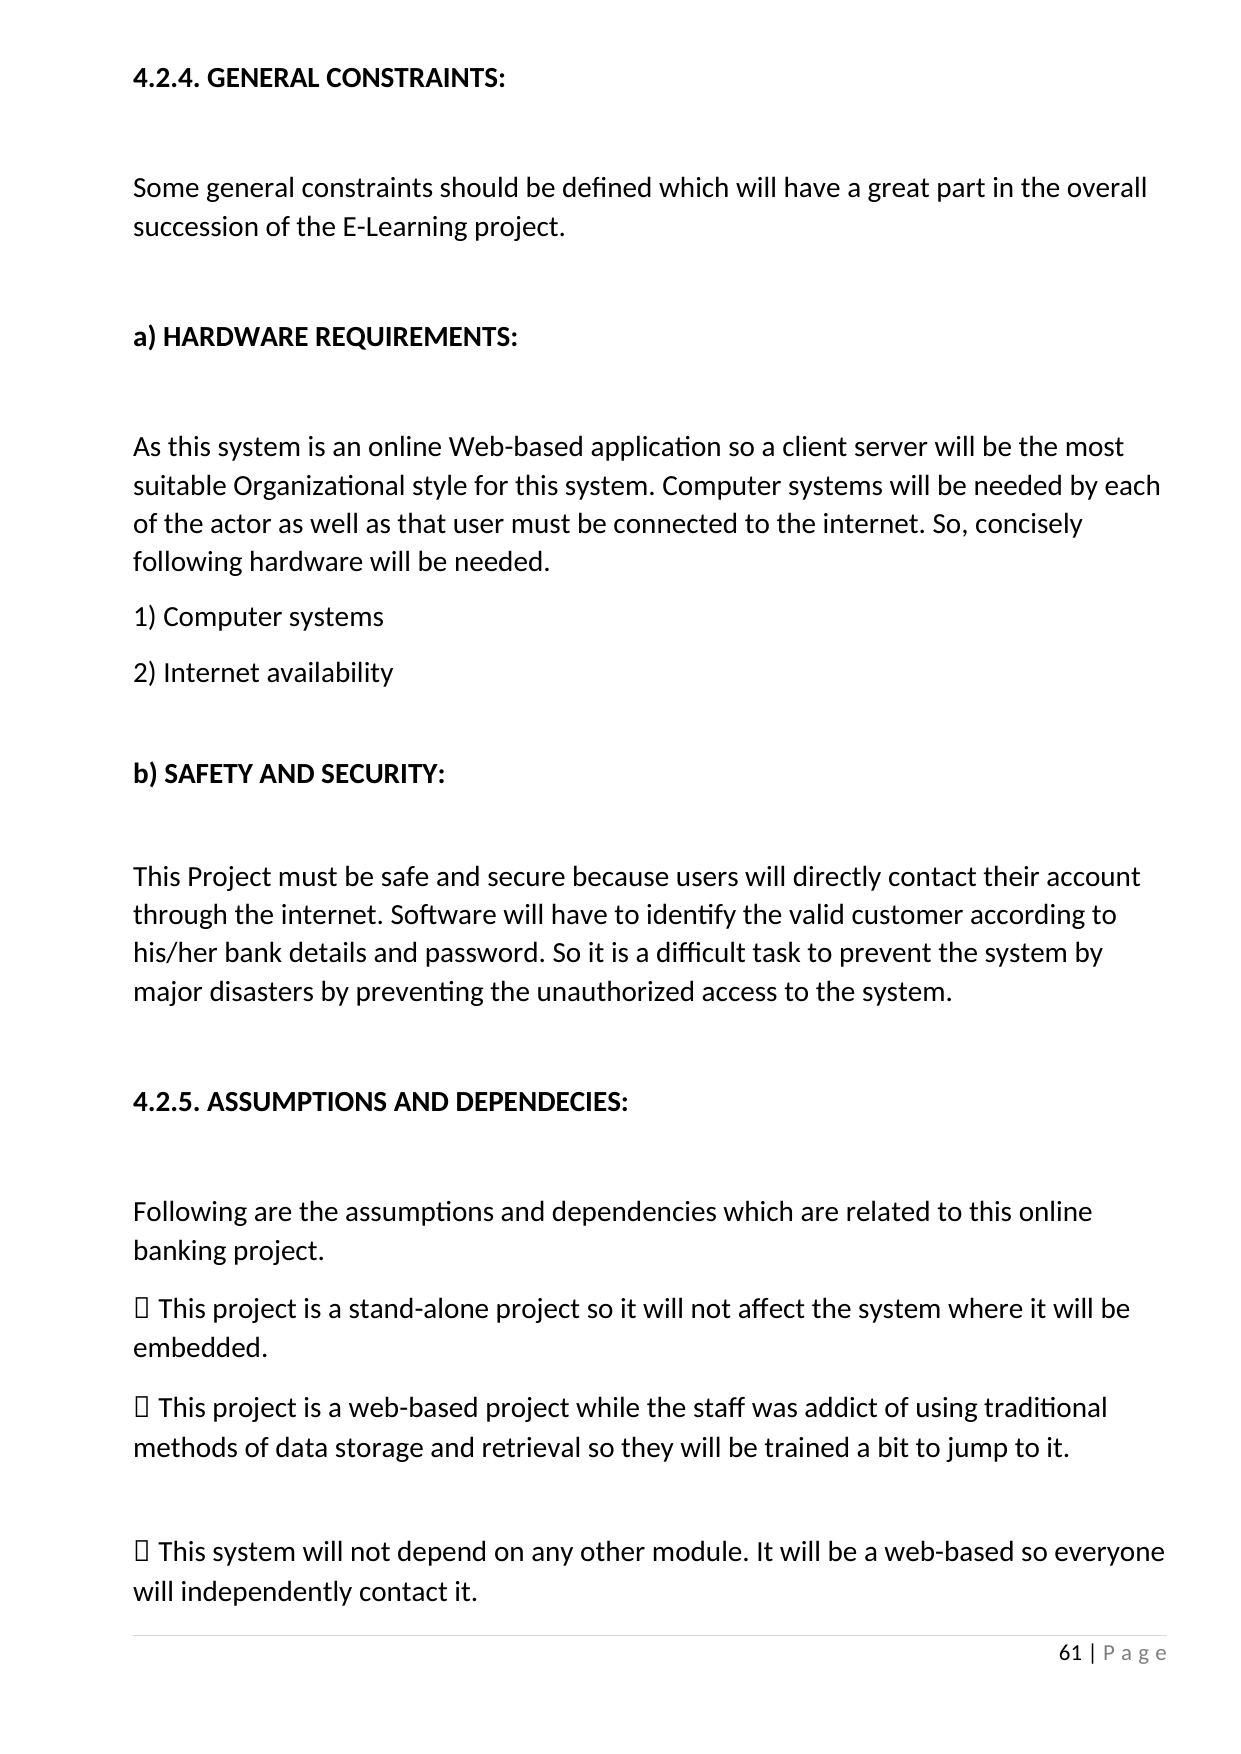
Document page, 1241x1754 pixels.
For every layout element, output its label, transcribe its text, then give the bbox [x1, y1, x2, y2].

text 2) Internet availability [133, 654, 1167, 689]
text 1) Computer systems [133, 598, 1167, 634]
text b) SAFETY AND SECURITY: [133, 756, 1167, 791]
text  This project is a web-based project while the staff was addict of using traditional methods of data storage and retrieval so they will be trained a bit to jump to it. [133, 1386, 1167, 1464]
text 4.2.4. GENERAL CONSTRAINTS: [133, 59, 1167, 95]
text 4.2.5. ASSUMPTIONS AND DEPENDECIES: [133, 1083, 1167, 1119]
text  This system will not depend on any other module. It will be a web-based so everyone will independently contact it. [133, 1531, 1167, 1609]
text Following are the assumptions and dependencies which are related to this online banking project. [133, 1193, 1167, 1267]
text a) HARDWARE REQUIREMENTS: [133, 318, 1167, 353]
text As this system is an online Web-based application so a client server will be the most suitable Organizational style for this system. Computer systems will be needed by each of the actor as well as that user must be connected to the internet. So, concisely following hardware will be needed. [133, 428, 1167, 579]
text  This project is a stand-alone project so it will not affect the system where it will be embedded. [133, 1287, 1167, 1365]
text Some general constraints should be defined which will have a great part in the overall succession of the E-Learning project. [133, 169, 1167, 243]
text This Project must be safe and secure because users will directly contact their account through the internet. Software will have to identify the valid customer according to his/her bank details and password. So it is a difficult task to prevent the system by major disasters by preventing the unauthorized access to the system. [133, 858, 1167, 1008]
